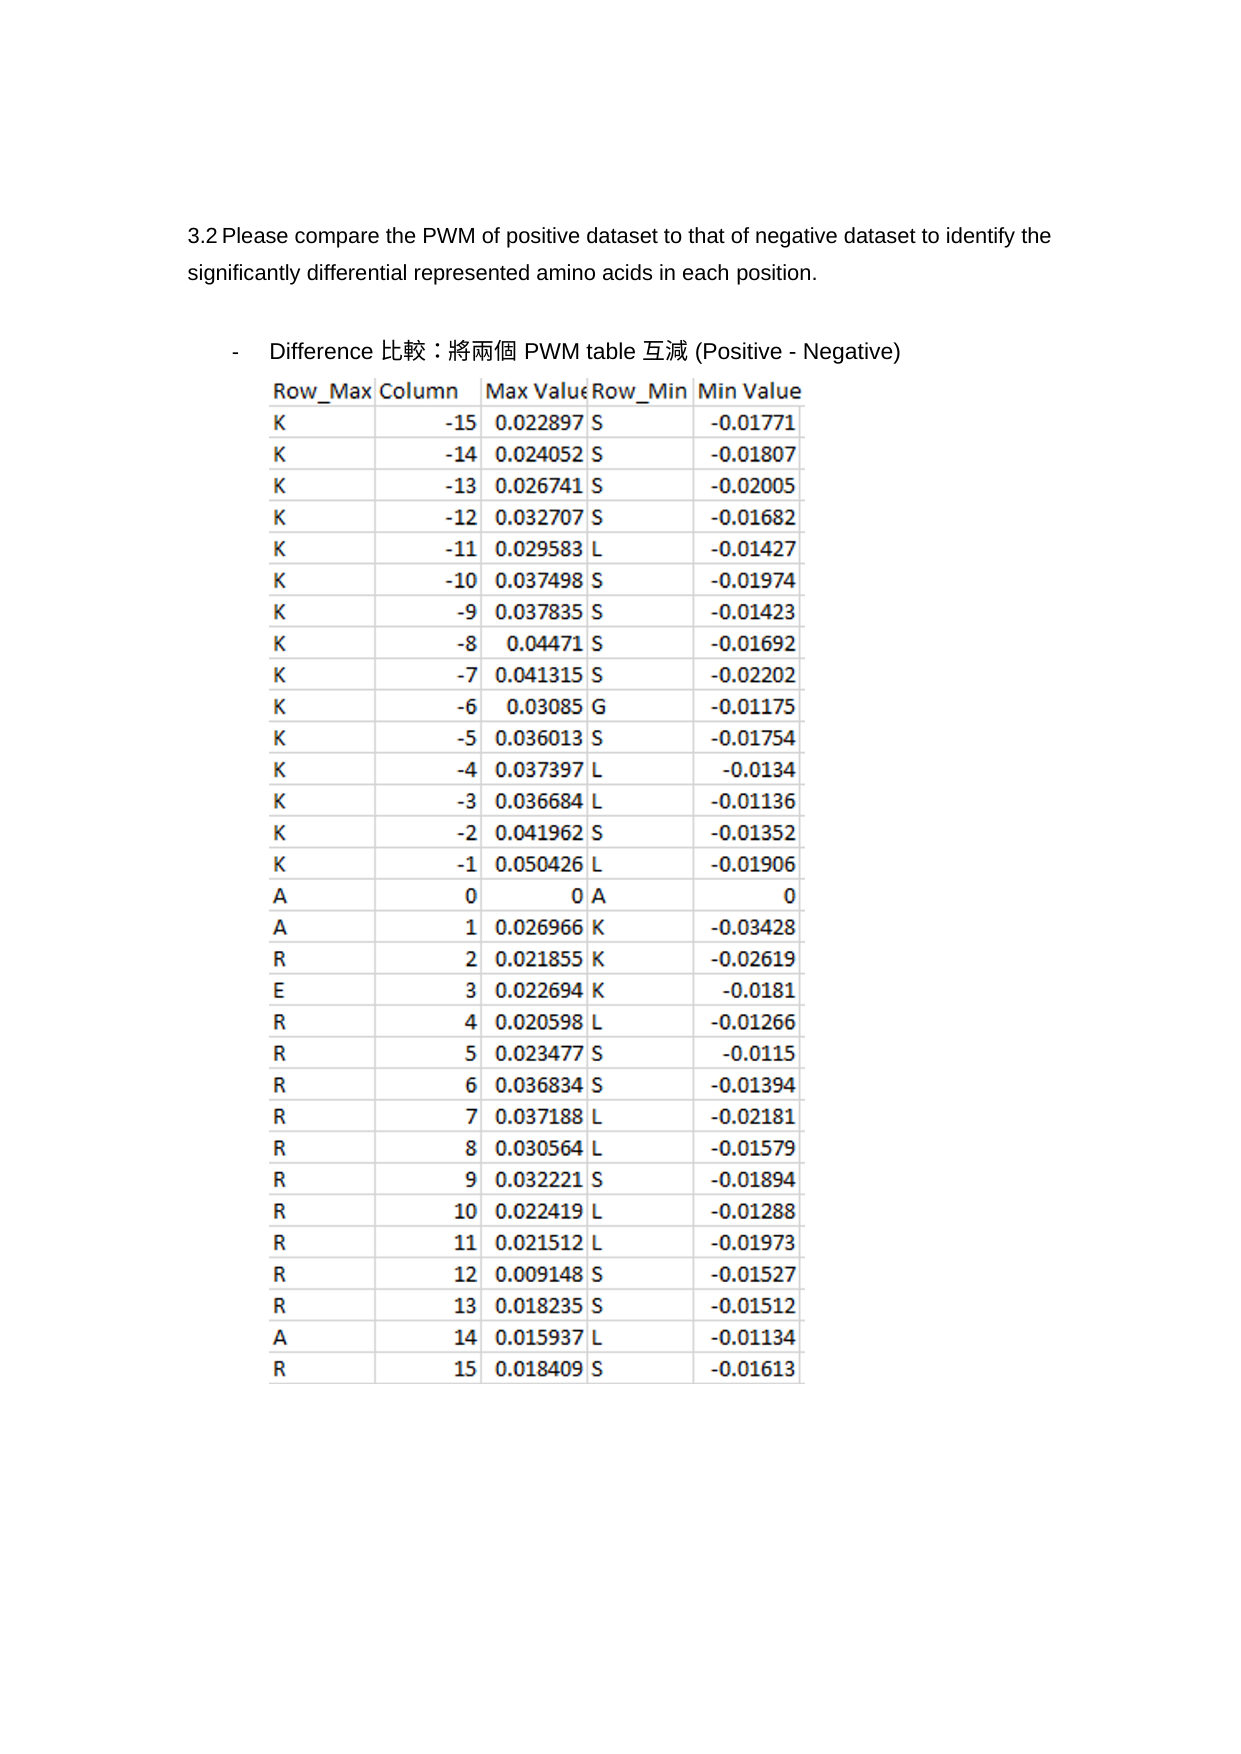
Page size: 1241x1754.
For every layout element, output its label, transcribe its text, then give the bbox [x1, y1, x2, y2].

list Please compare the PWM of positive dataset to that of negative dataset to identify the significantly differential represented amino acids in each position. [187, 223, 1053, 285]
picture [269, 378, 805, 1384]
